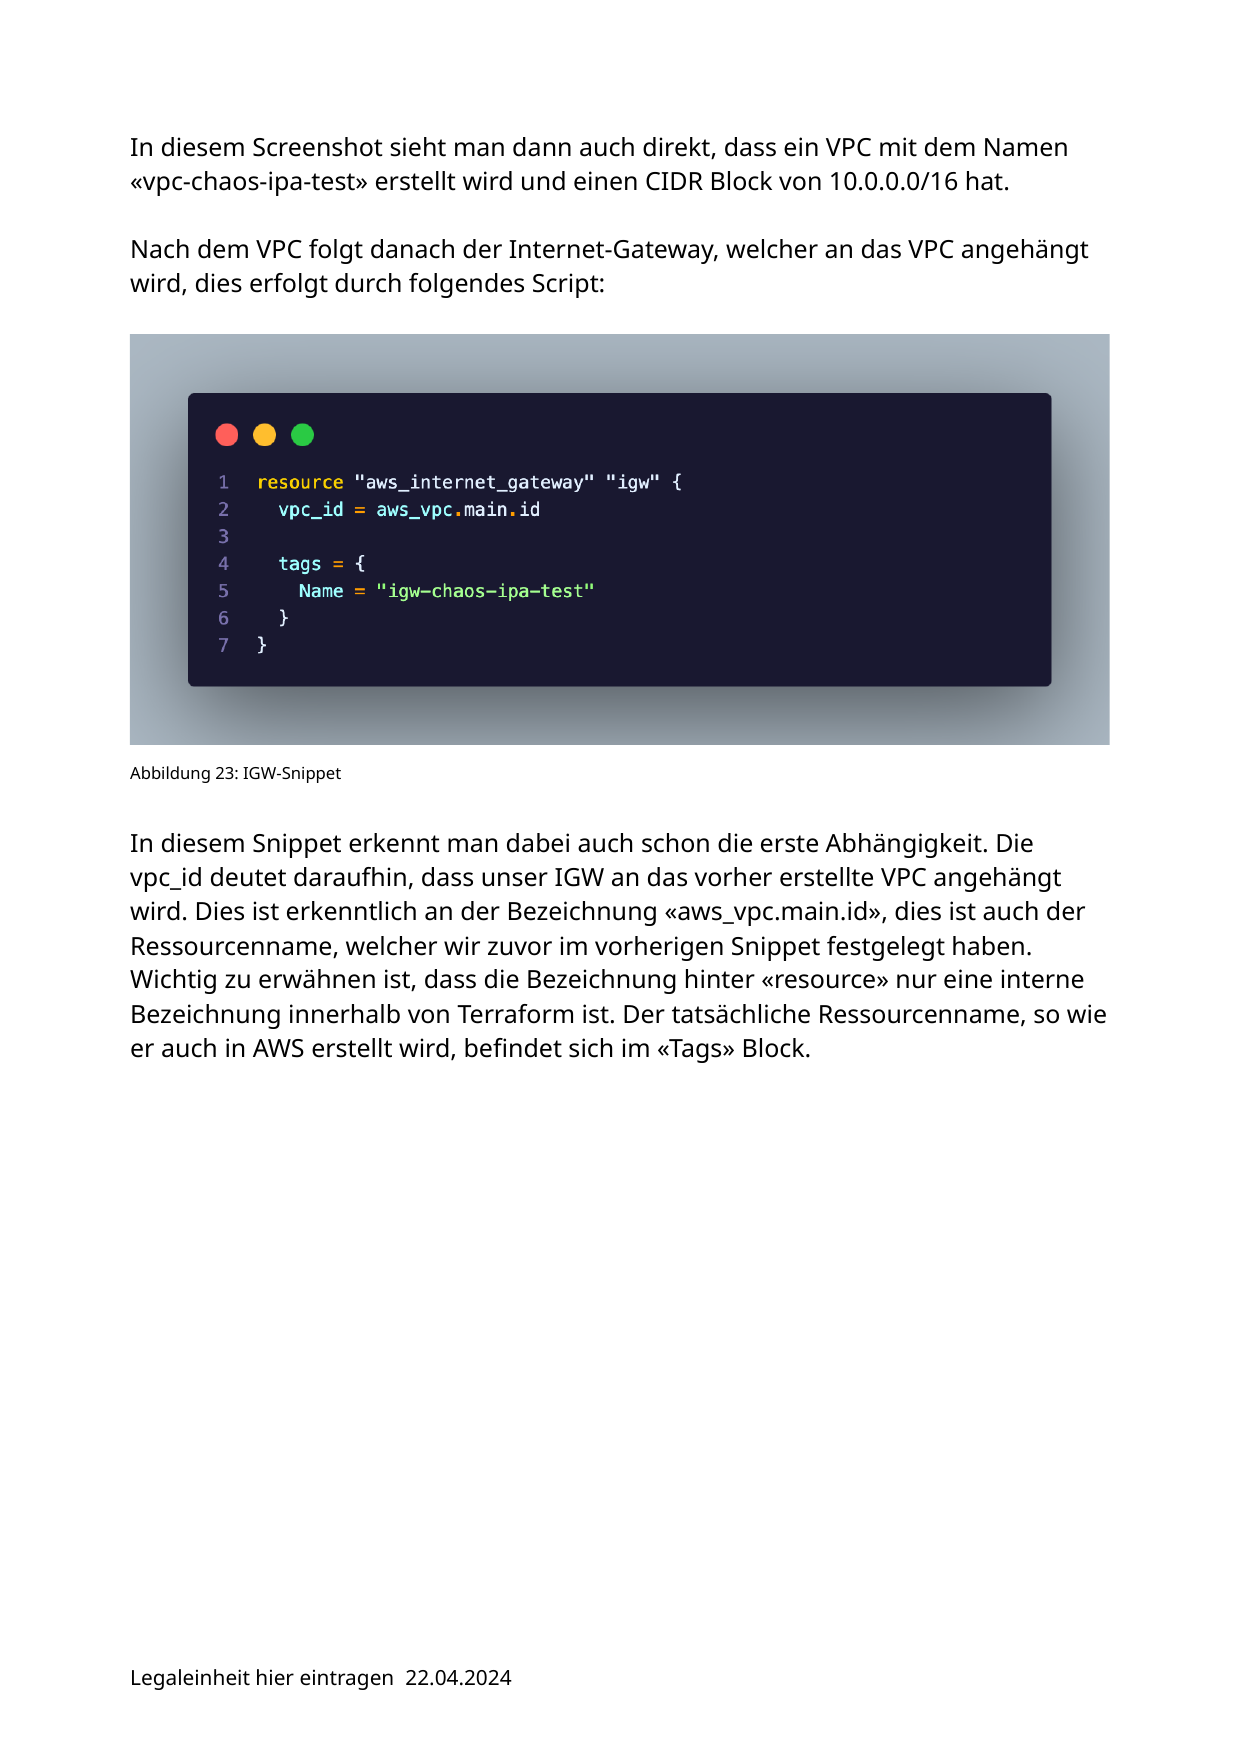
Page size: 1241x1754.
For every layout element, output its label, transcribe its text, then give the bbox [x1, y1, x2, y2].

picture [129, 334, 1110, 745]
text Wichtig zu erwähnen ist, dass die Bezeichnung hinter «resource» nur eine interne Bezeichnung innerhalb von Terraform ist. Der tatsächliche Ressourcenname, so wie er auch in AWS erstellt wird, befindet sich im «Tags» Block. [130, 962, 1110, 1064]
text Abbildung 23: IGW-Snippet [130, 762, 1110, 784]
text Nach dem VPC folgt danach der Internet-Gateway, welcher an das VPC angehängt wird, dies erfolgt durch folgendes Script: [130, 198, 1110, 334]
text In diesem Snippet erkennt man dabei auch schon die erste Abhängigkeit. Die vpc_id deutet daraufhin, dass unser IGW an das vorher erstellte VPC angehängt wird. Dies ist erkenntlich an der Bezeichnung «aws_vpc.main.id», dies ist auch der Ressourcenname, welcher wir zuvor im vorherigen Snippet festgelegt haben. [130, 826, 1110, 962]
text In diesem Screenshot sieht man dann auch direkt, dass ein VPC mit dem Namen «vpc-chaos-ipa-test» erstellt wird und einen CIDR Block von 10.0.0.0/16 hat. [130, 130, 1110, 198]
